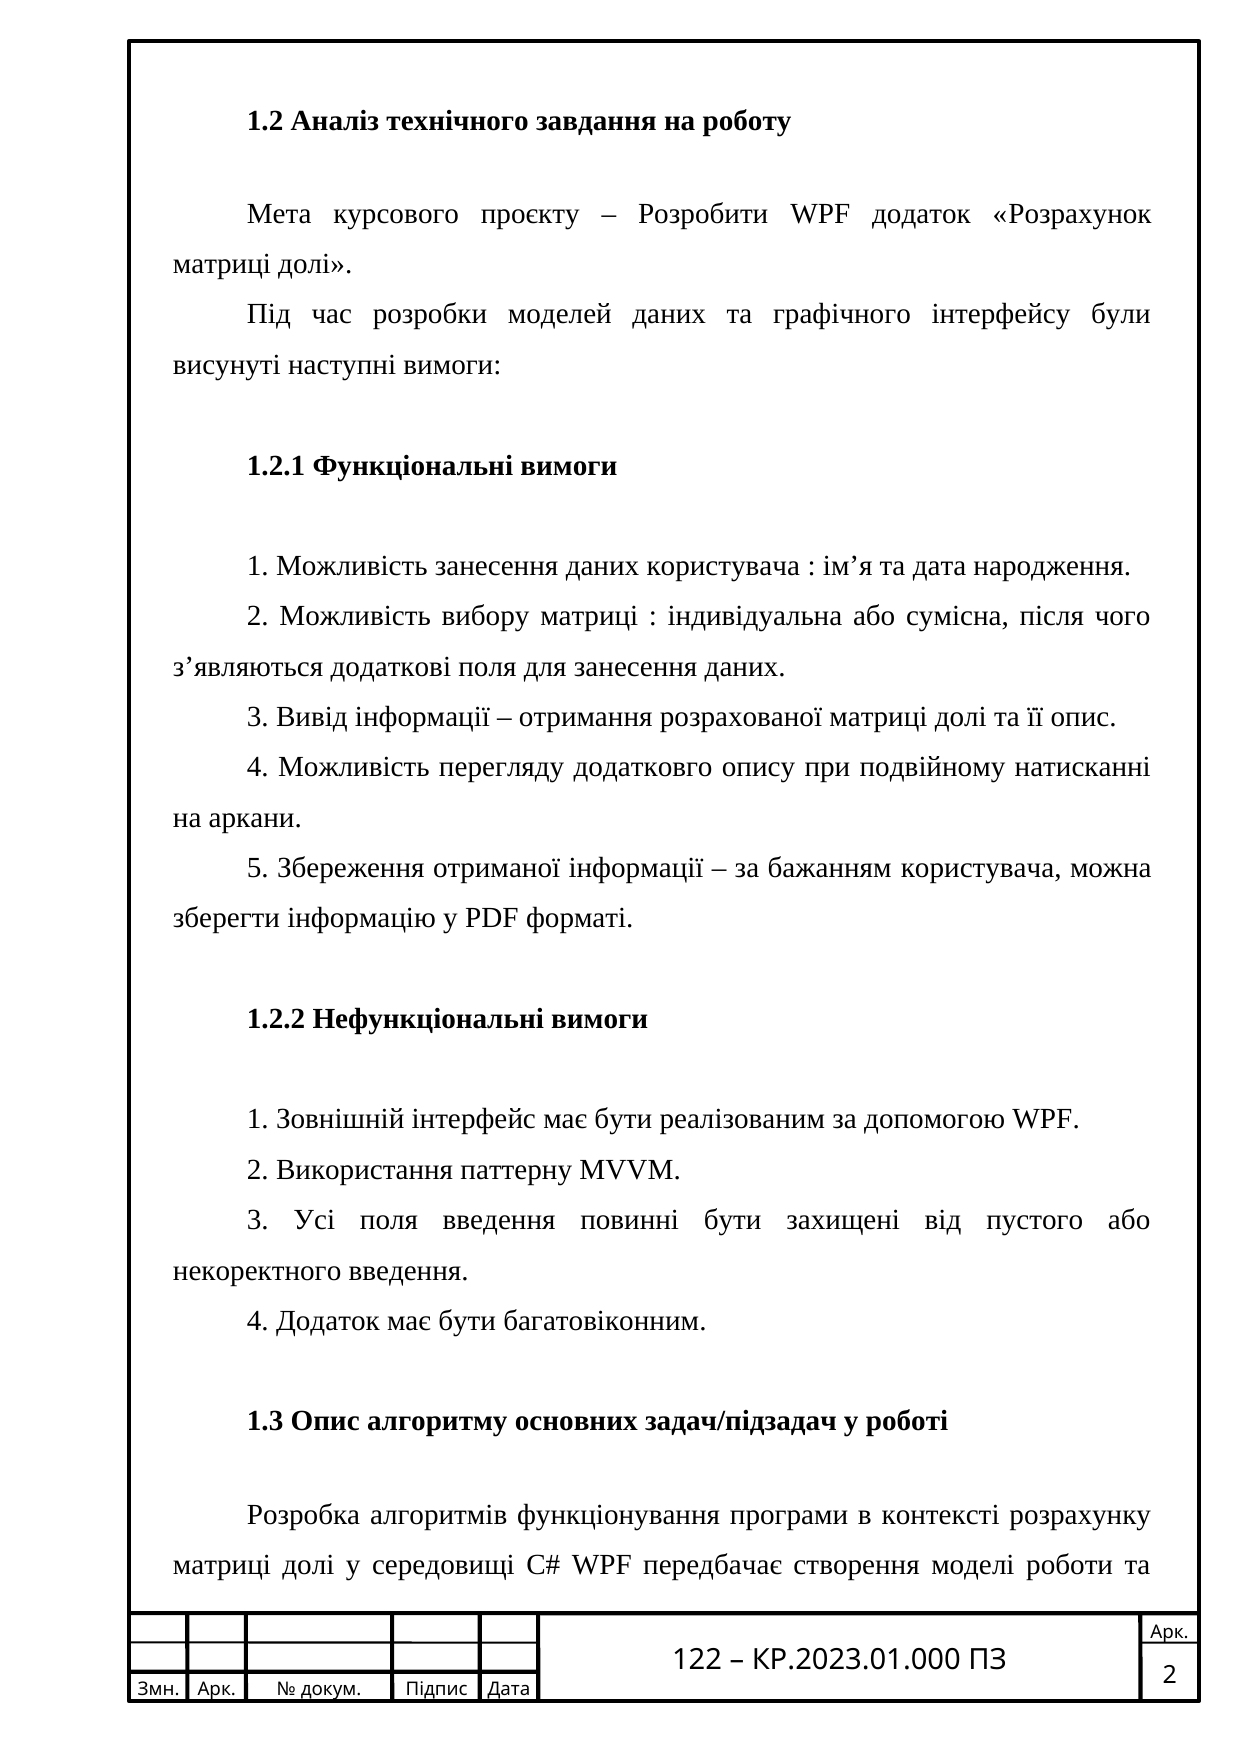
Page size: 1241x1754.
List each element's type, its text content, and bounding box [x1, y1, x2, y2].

text 2. Можливість вибору матриці : індивідуальна або сумісна, після чого з’являються додаткові поля для занесення даних. [173, 598, 1152, 682]
text Мета курсового проєкту – Розробити WPF додаток «Розрахунок матриці долі». [173, 196, 1152, 280]
text 1.2.1 Функціональні вимоги [173, 448, 1152, 481]
text 3. Вивід інформації – отримання розрахованої матриці долі та її опис. [173, 699, 1152, 733]
text 2. Використання паттерну MVVM. [173, 1152, 1152, 1186]
text Під час розробки моделей даних та графічного інтерфейсу були висунуті наступні вимоги: [173, 297, 1152, 381]
text 4. Можливість перегляду додатковго опису при подвійному натисканні на аркани. [173, 749, 1152, 833]
text 1.2 Аналіз технічного завдання на роботу [173, 103, 1152, 136]
text 4. Додаток має бути багатовіконним. [173, 1303, 1152, 1336]
text 1. Можливість занесення даних користувача : ім’я та дата народження. [173, 548, 1152, 582]
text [173, 1497, 1152, 1581]
text 3. Усі поля введення повинні бути захищені від пустого або некоректного введення. [173, 1202, 1152, 1286]
text 5. Збереження отриманої інформації – за бажанням користувача, можна зберегти інформацію у PDF форматі. [173, 850, 1152, 934]
text 1.3 Опис алгоритму основних задач/підзадач у роботі [173, 1403, 1152, 1437]
text 1. Зовнішній інтерфейс має бути реалізованим за допомогою WPF. [173, 1102, 1152, 1135]
text 1.2.2 Нефункціональні вимоги [173, 1001, 1152, 1034]
